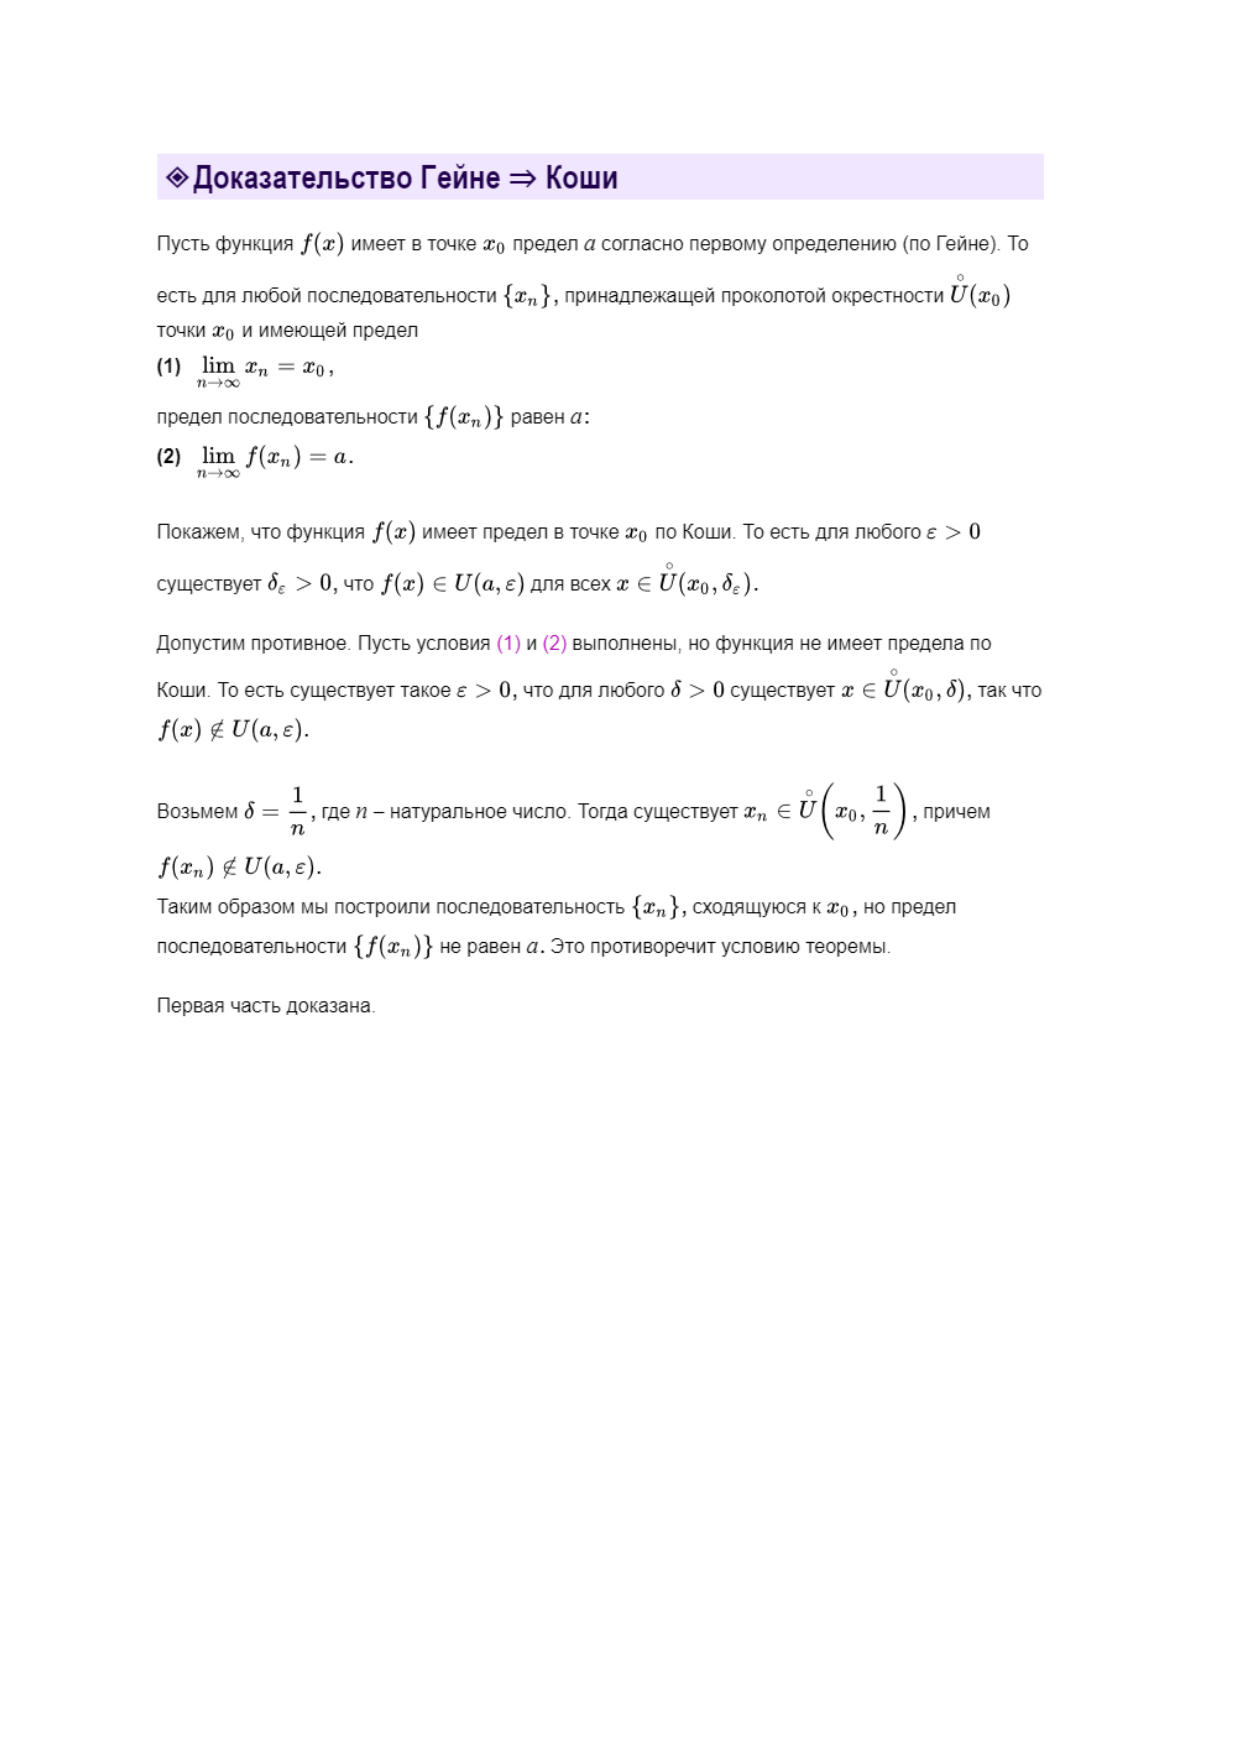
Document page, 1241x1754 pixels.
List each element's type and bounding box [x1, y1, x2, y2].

picture [150, 150, 1091, 1036]
